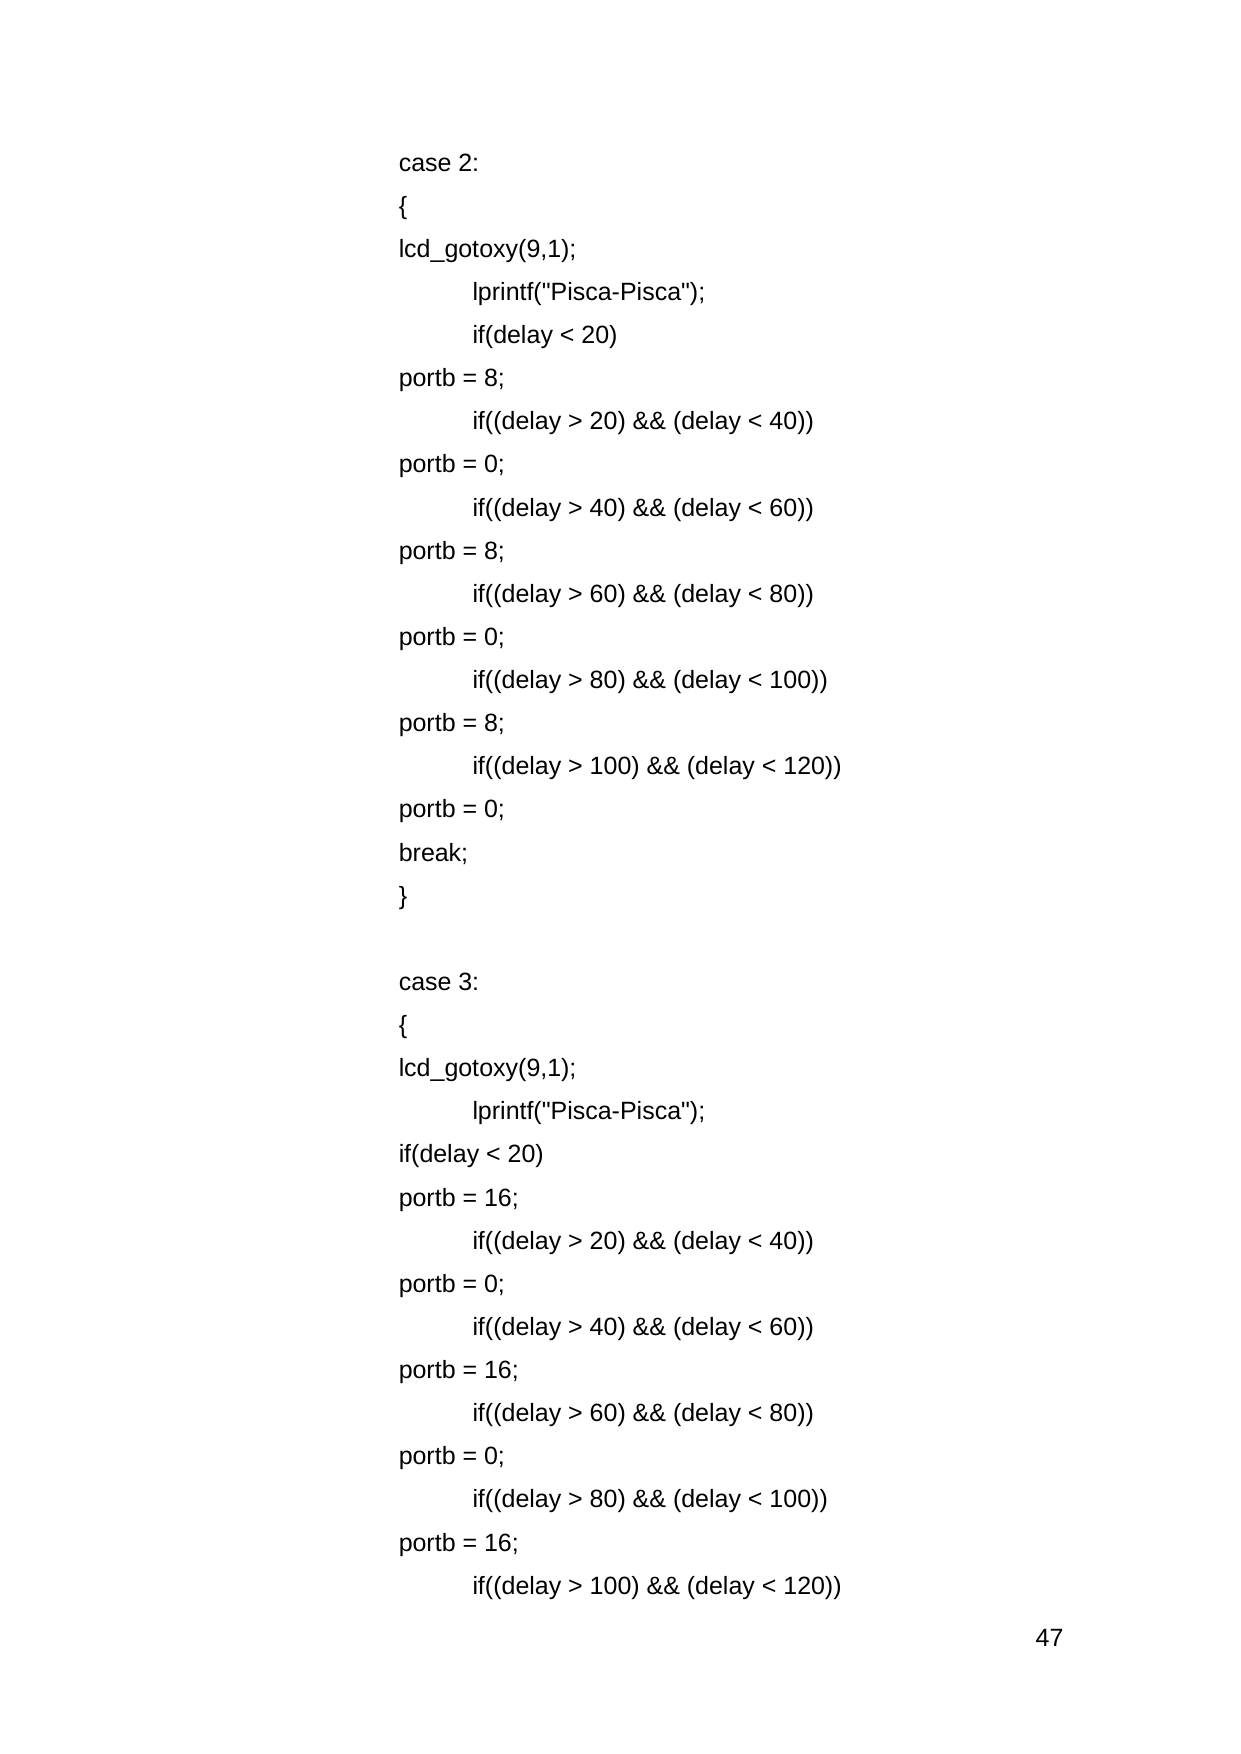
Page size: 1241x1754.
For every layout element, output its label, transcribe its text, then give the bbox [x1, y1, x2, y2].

text portb = 0; [177, 622, 1063, 651]
text if(delay < 20) [177, 320, 1063, 349]
text } [177, 881, 1063, 909]
text { [177, 1010, 1063, 1039]
text if((delay > 60) && (delay < 80)) [177, 579, 1063, 608]
text if((delay > 40) && (delay < 60)) [177, 1312, 1063, 1341]
text lprintf("Pisca-Pisca"); [177, 277, 1063, 306]
text case 3: [177, 967, 1063, 996]
text lcd_gotoxy(9,1); [177, 1053, 1063, 1082]
text portb = 8; [177, 363, 1063, 392]
text if(delay < 20) [177, 1139, 1063, 1168]
text portb = 0; [177, 449, 1063, 478]
text if((delay > 20) && (delay < 40)) [177, 406, 1063, 435]
text lprintf("Pisca-Pisca"); [177, 1096, 1063, 1125]
text portb = 0; [177, 1441, 1063, 1470]
text portb = 16; [177, 1355, 1063, 1384]
text break; [177, 838, 1063, 866]
text portb = 16; [177, 1183, 1063, 1211]
text { [177, 191, 1063, 219]
text lcd_gotoxy(9,1); [177, 234, 1063, 263]
text if((delay > 100) && (delay < 120)) [177, 1571, 1063, 1599]
text if((delay > 40) && (delay < 60)) [177, 493, 1063, 521]
text portb = 16; [177, 1528, 1063, 1556]
text portb = 0; [177, 794, 1063, 823]
text if((delay > 80) && (delay < 100)) [177, 1484, 1063, 1513]
text case 2: [177, 148, 1063, 176]
text portb = 8; [177, 708, 1063, 737]
text if((delay > 60) && (delay < 80)) [177, 1398, 1063, 1427]
text if((delay > 80) && (delay < 100)) [177, 665, 1063, 694]
text if((delay > 20) && (delay < 40)) [177, 1226, 1063, 1254]
text portb = 0; [177, 1269, 1063, 1298]
text if((delay > 100) && (delay < 120)) [177, 751, 1063, 780]
text portb = 8; [177, 536, 1063, 564]
